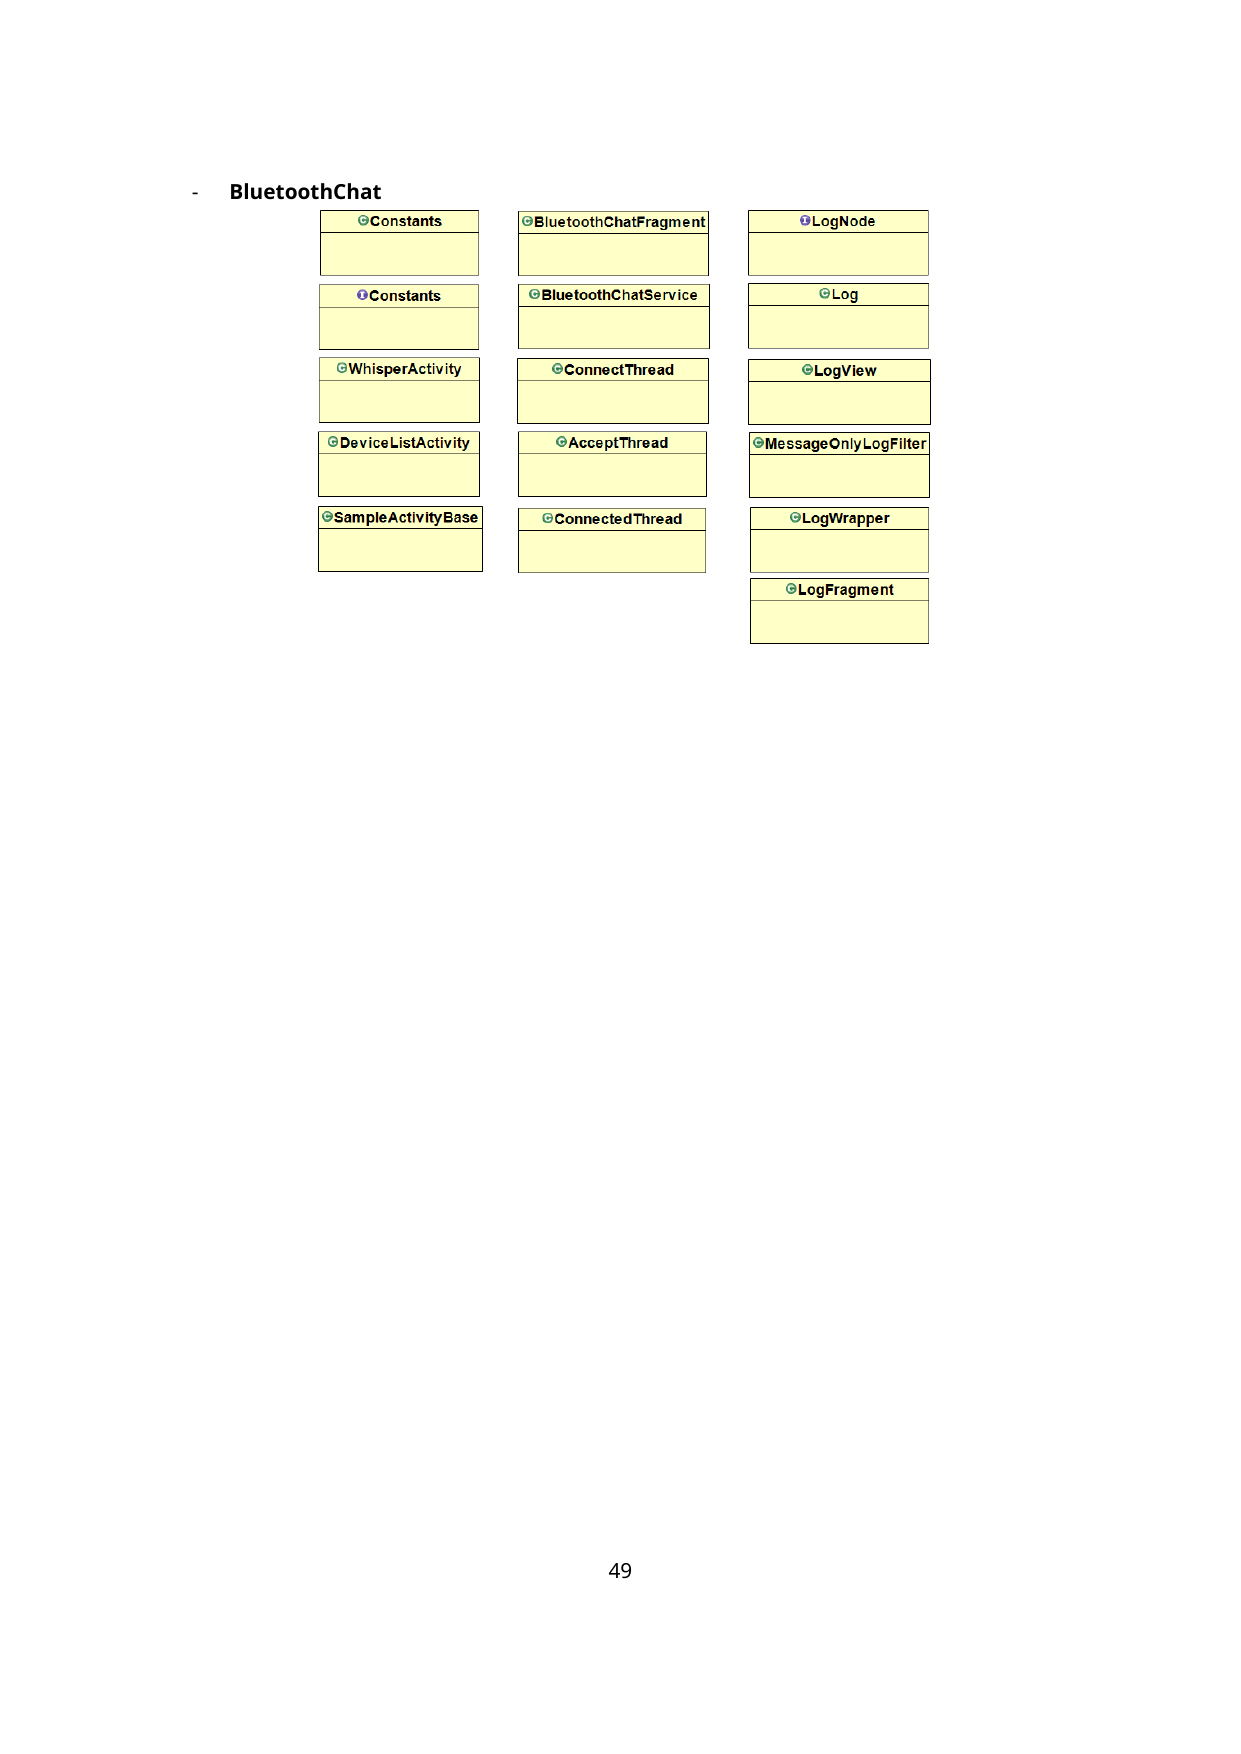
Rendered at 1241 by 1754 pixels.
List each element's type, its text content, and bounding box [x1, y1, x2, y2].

picture [315, 207, 933, 646]
list BluetoothChat [192, 177, 1090, 206]
